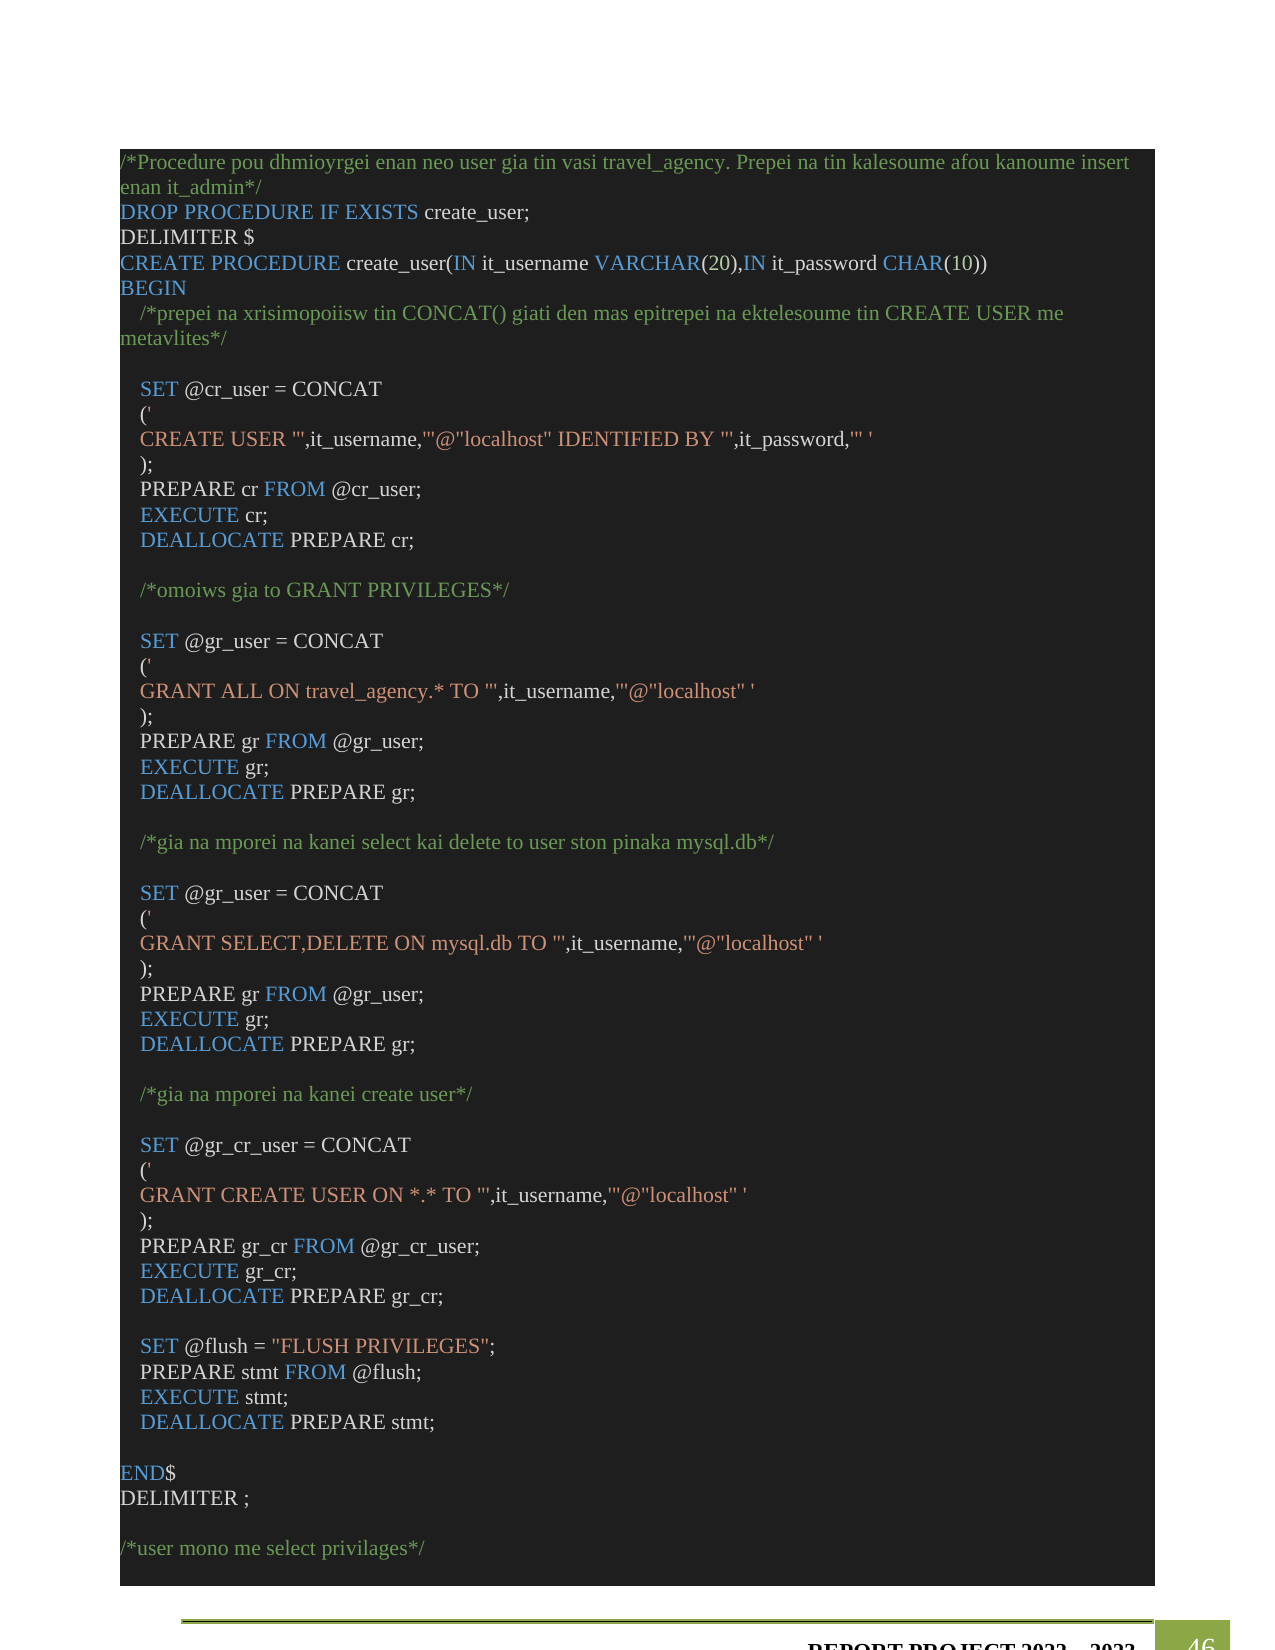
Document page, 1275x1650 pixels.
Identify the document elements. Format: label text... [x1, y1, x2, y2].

text SET @gr_user = CONCAT [120, 628, 1155, 653]
text DEALLOCATE PREPARE stmt; [120, 1409, 1155, 1434]
text GRANT SELECT,DELETE ON mysql.db TO "',it_username,'"@"localhost" ' [120, 930, 1155, 955]
text CREATE USER "',it_username,'"@"localhost" IDENTIFIED BY "',it_password,'" ' [120, 426, 1155, 451]
text SET @cr_user = CONCAT [120, 376, 1155, 401]
text /*prepei na xrisimopoiisw tin CONCAT() giati den mas epitrepei na ektelesoume tin CREATE USER me metavlites*/ [120, 300, 1155, 350]
text DEALLOCATE PREPARE gr_cr; [120, 1283, 1155, 1308]
text (' [120, 401, 1155, 426]
text ); [120, 451, 1155, 476]
text DROP PROCEDURE IF EXISTS create_user; [120, 199, 1155, 224]
text EXECUTE stmt; [120, 1384, 1155, 1409]
text CREATE PROCEDURE create_user(IN it_username VARCHAR(20),IN it_password CHAR(10)) [120, 249, 1155, 275]
text /*user mono me select privilages*/ [120, 1535, 1155, 1560]
text ); [120, 955, 1155, 981]
text DEALLOCATE PREPARE gr; [120, 779, 1155, 804]
text /*Procedure pou dhmioyrgei enan neo user gia tin vasi travel_agency. Prepei na tin kalesoume afou kanoume insert enan it_admin*/ [120, 149, 1155, 199]
text PREPARE gr_cr FROM @gr_cr_user; [120, 1233, 1155, 1258]
text EXECUTE gr; [120, 754, 1155, 779]
text /*gia na mporei na kanei select kai delete to user ston pinaka mysql.db*/ [120, 829, 1155, 854]
text DELIMITER ; [120, 1485, 1155, 1510]
text EXECUTE gr; [120, 1006, 1155, 1031]
text ); [120, 703, 1155, 728]
text EXECUTE gr_cr; [120, 1258, 1155, 1283]
text (' [120, 1157, 1155, 1182]
text EXECUTE cr; [120, 502, 1155, 527]
text (' [120, 653, 1155, 678]
text (' [120, 905, 1155, 930]
text SET @gr_user = CONCAT [120, 880, 1155, 905]
text SET @gr_cr_user = CONCAT [120, 1132, 1155, 1157]
text PREPARE gr FROM @gr_user; [120, 981, 1155, 1006]
text BEGIN [120, 275, 1155, 300]
text END$ [120, 1459, 1155, 1485]
text GRANT ALL ON travel_agency.* TO "',it_username,'"@"localhost" ' [120, 678, 1155, 703]
text GRANT CREATE USER ON *.* TO "',it_username,'"@"localhost" ' [120, 1182, 1155, 1207]
text /*gia na mporei na kanei create user*/ [120, 1081, 1155, 1107]
text DELIMITER $ [120, 224, 1155, 249]
text ); [120, 1207, 1155, 1233]
text PREPARE stmt FROM @flush; [120, 1359, 1155, 1384]
text DEALLOCATE PREPARE cr; [120, 527, 1155, 552]
text PREPARE gr FROM @gr_user; [120, 728, 1155, 754]
text /*omoiws gia to GRANT PRIVILEGES*/ [120, 577, 1155, 602]
text DEALLOCATE PREPARE gr; [120, 1031, 1155, 1056]
text SET @flush = "FLUSH PRIVILEGES"; [120, 1333, 1155, 1359]
text PREPARE cr FROM @cr_user; [120, 476, 1155, 502]
